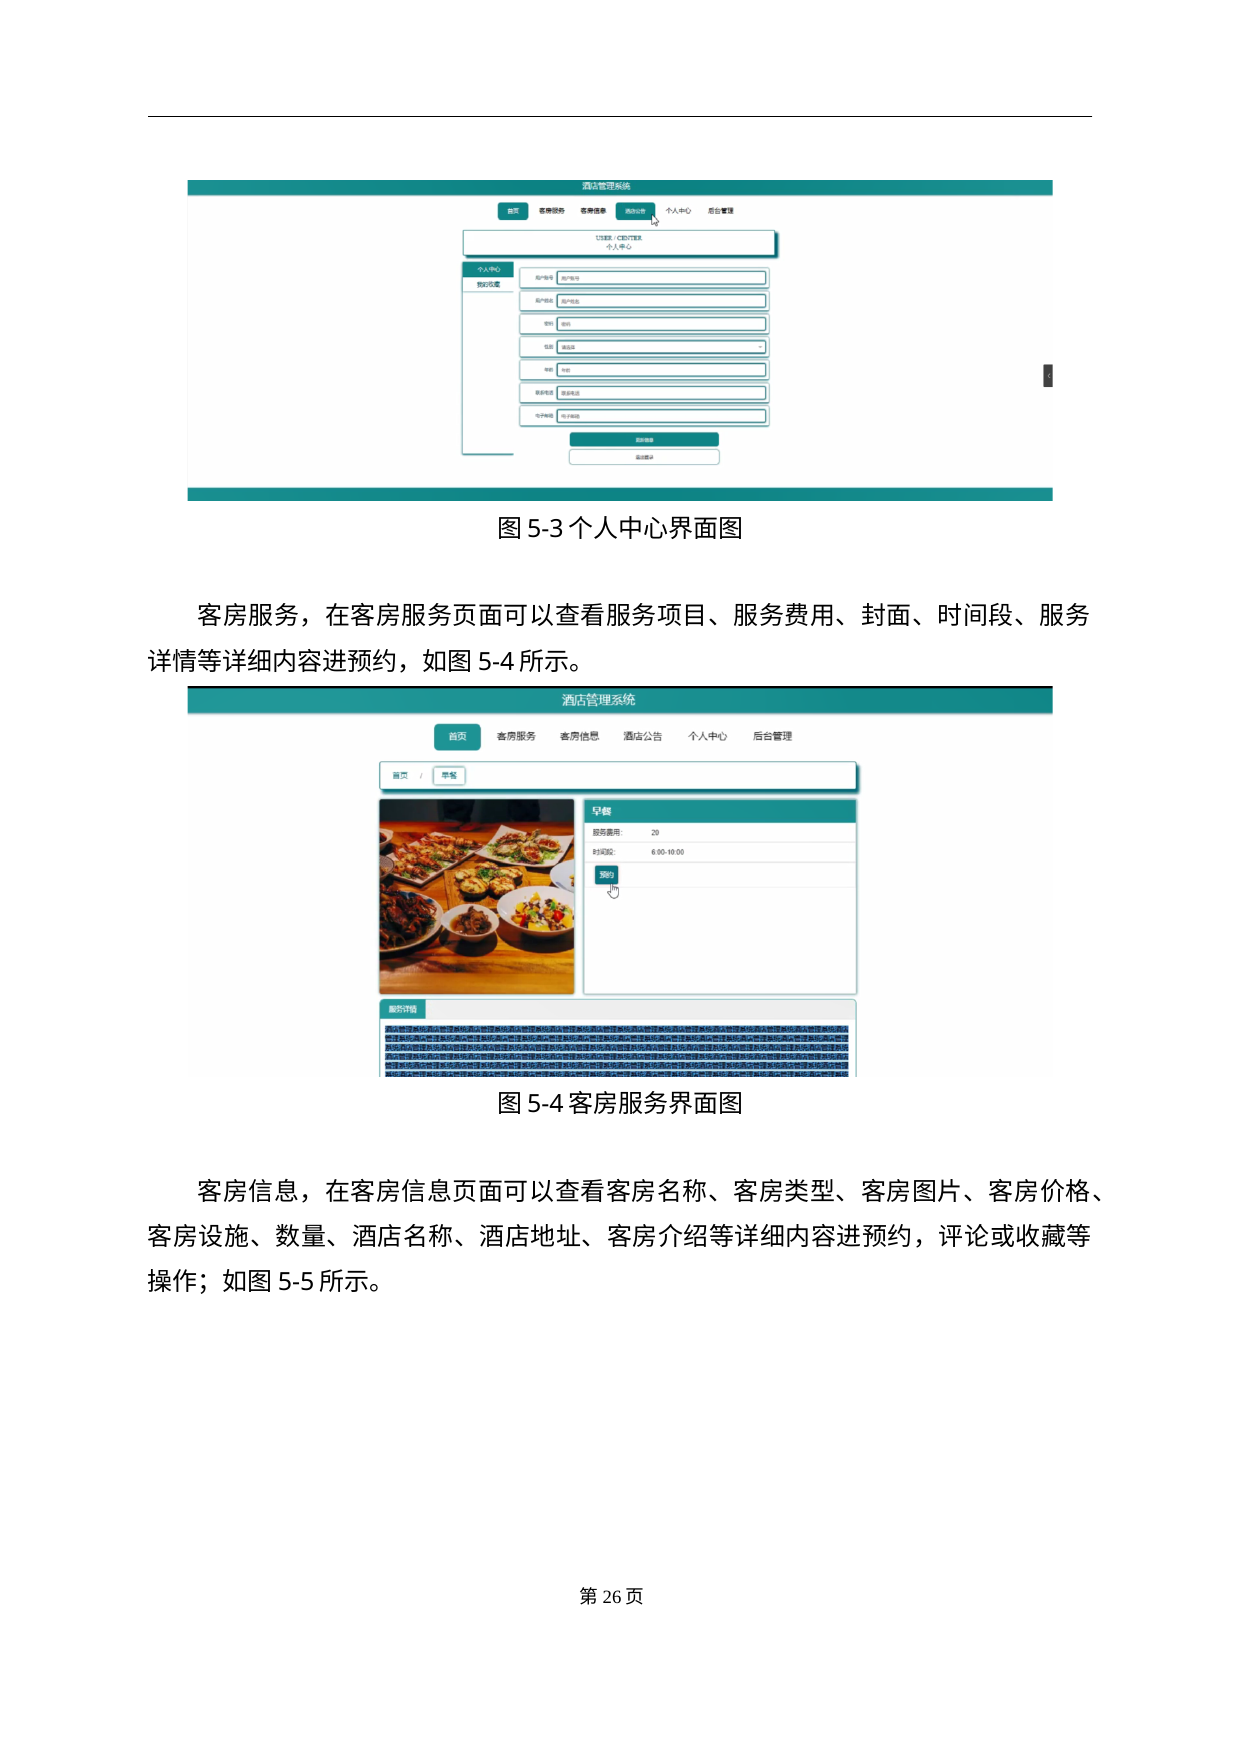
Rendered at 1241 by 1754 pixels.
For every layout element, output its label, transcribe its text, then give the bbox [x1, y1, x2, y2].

text 图5-4客房服务界面图 [148, 1083, 1092, 1120]
text 客房服务，在客房服务页面可以查看服务项目、服务费用、封面、时间段、服务详情等详细内容进预约，如图5-4所示。 [148, 596, 1092, 677]
picture [187, 686, 1053, 1077]
picture [187, 180, 1053, 501]
text 客房信息，在客房信息页面可以查看客房名称、客房类型、客房图片、客房价格、客房设施、数量、酒店名称、酒店地址、客房介绍等详细内容进预约，评论或收藏等操作；如图5-5所示。 [148, 1171, 1092, 1298]
text 图5-3个人中心界面图 [148, 508, 1092, 544]
